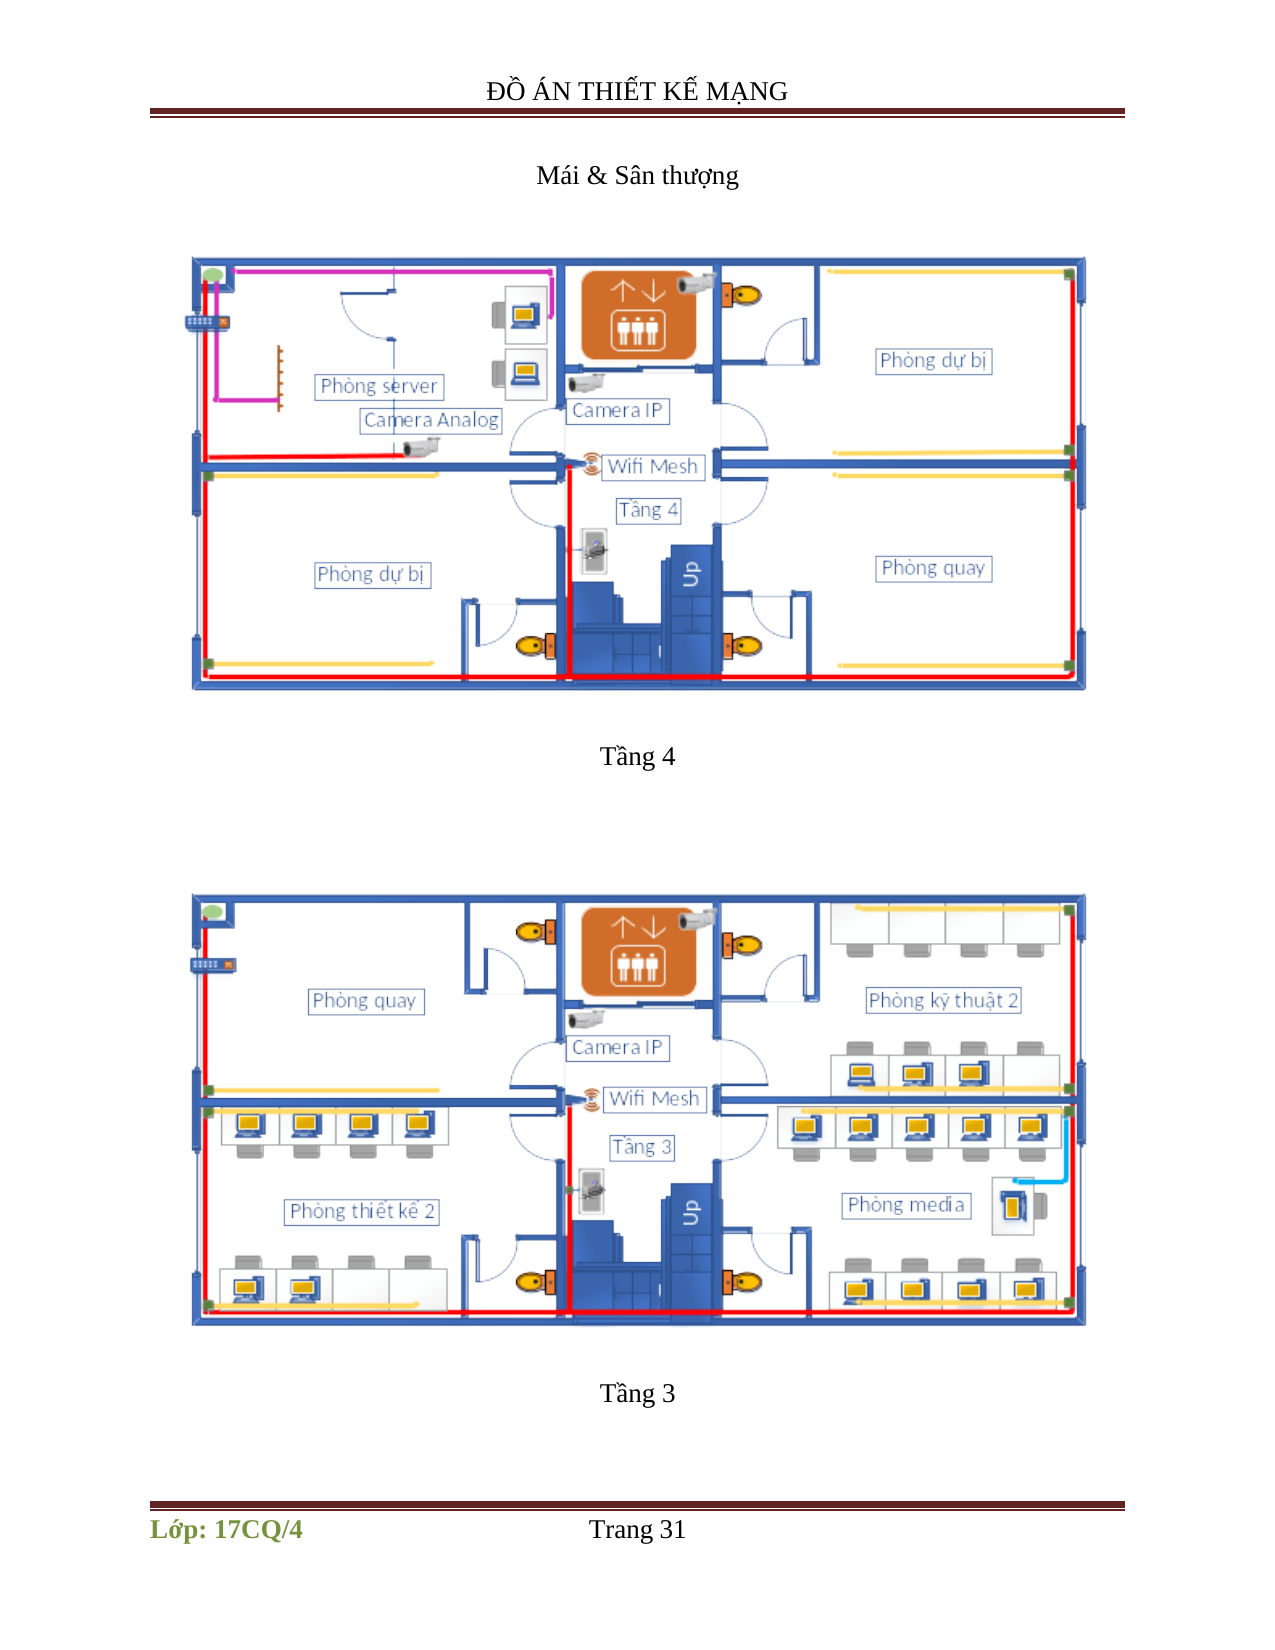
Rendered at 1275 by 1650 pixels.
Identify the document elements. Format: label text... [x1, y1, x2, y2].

text Tầng 3 [150, 1377, 1125, 1408]
text Tầng 4 [150, 740, 1125, 771]
text Mái & Sân thượng [150, 159, 1125, 190]
